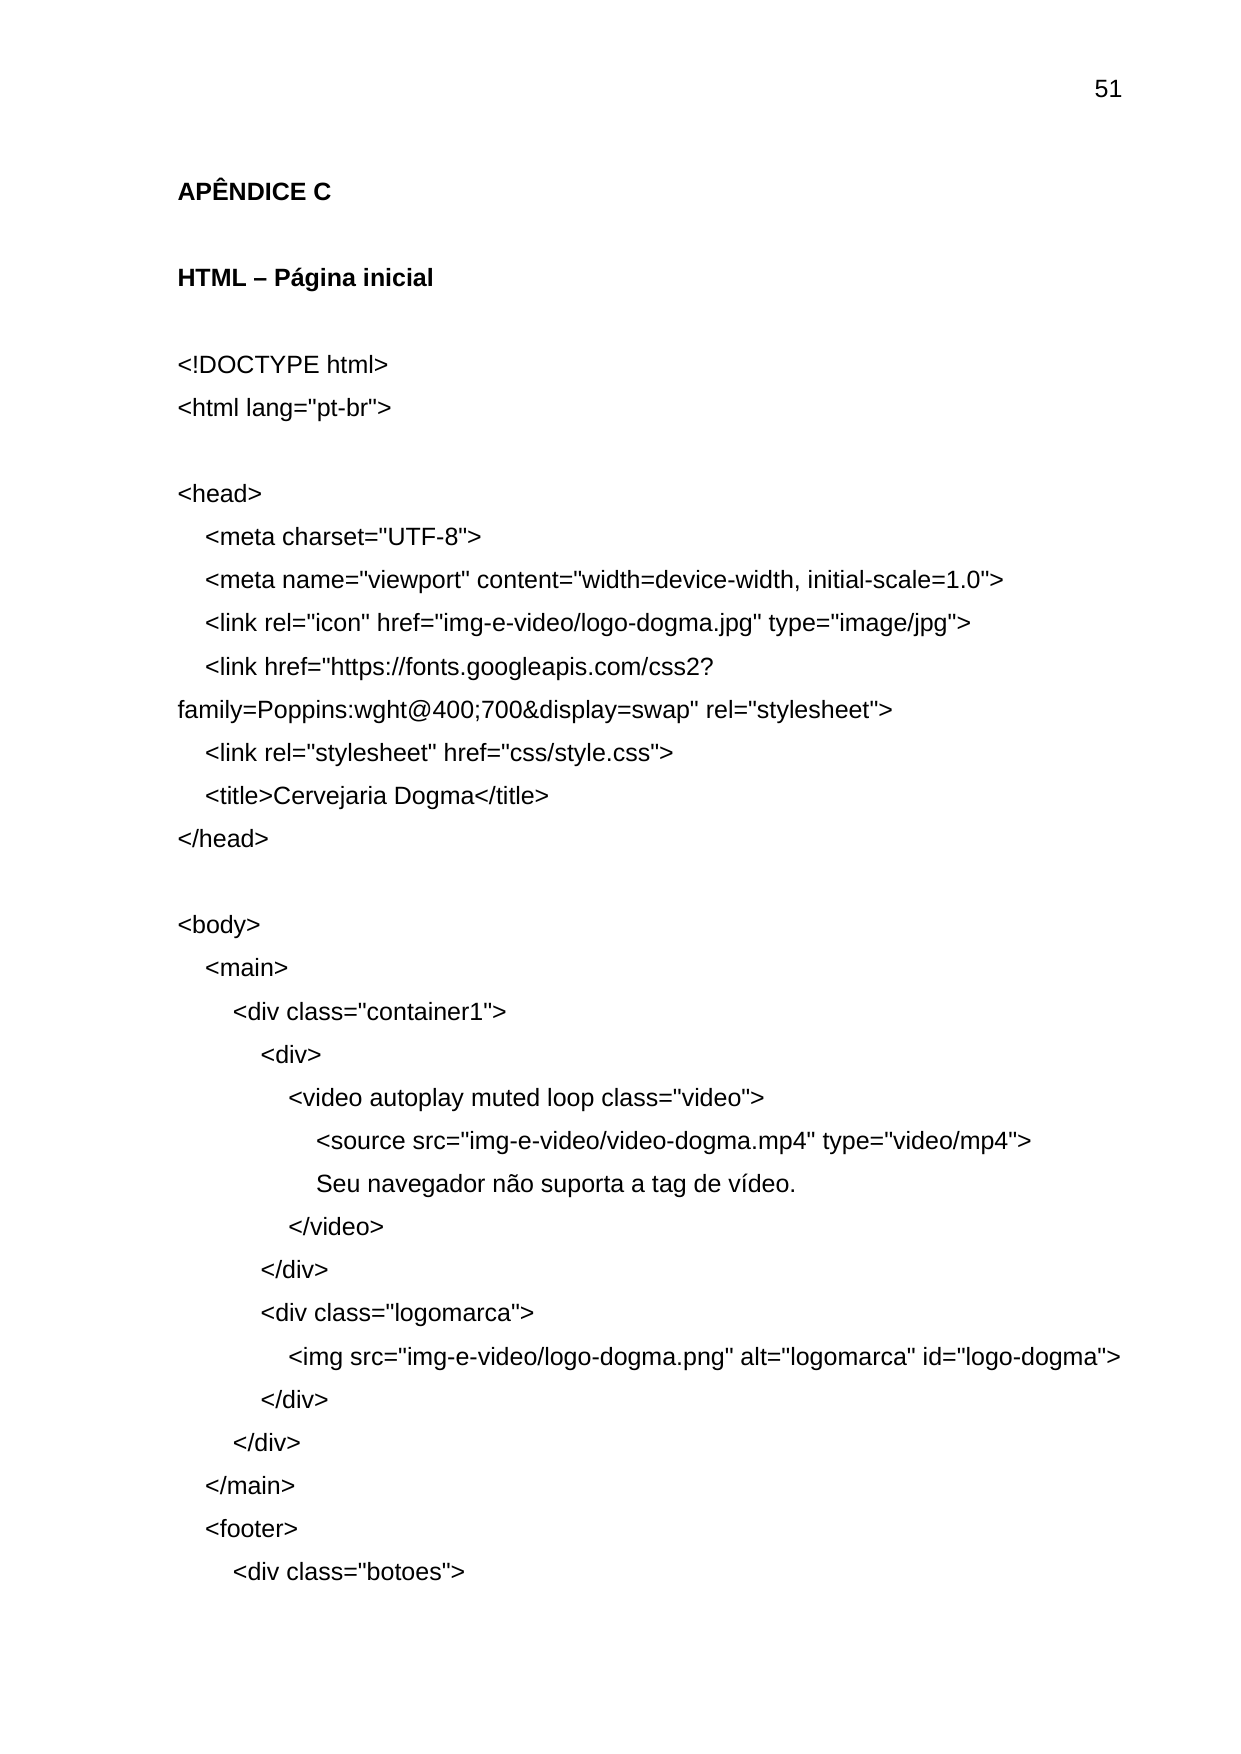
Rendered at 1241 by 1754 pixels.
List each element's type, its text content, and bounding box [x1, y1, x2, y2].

text <source src="img-e-video/video-dogma.mp4" type="video/mp4"> [177, 1126, 1122, 1155]
text <img src="img-e-video/logo-dogma.png" alt="logomarca" id="logo-dogma"> [177, 1342, 1122, 1370]
text <div class="container1"> [177, 997, 1122, 1025]
text <main> [177, 953, 1122, 982]
text <!DOCTYPE html> [177, 350, 1122, 378]
text <title>Cervejaria Dogma</title> [177, 781, 1122, 810]
text </div> [177, 1255, 1122, 1284]
text <link rel="icon" href="img-e-video/logo-dogma.jpg" type="image/jpg"> [177, 608, 1122, 637]
text </div> [177, 1385, 1122, 1413]
text <div class="botoes"> [177, 1557, 1122, 1586]
text <video autoplay muted loop class="video"> [177, 1083, 1122, 1112]
text HTML – Página inicial [177, 263, 1122, 292]
text APÊNDICE C [177, 177, 1122, 206]
text <div> [177, 1040, 1122, 1068]
text <div class="logomarca"> [177, 1298, 1122, 1327]
text <html lang="pt-br"> [177, 393, 1122, 422]
text <meta charset="UTF-8"> [177, 522, 1122, 551]
text </video> [177, 1212, 1122, 1241]
text <footer> [177, 1514, 1122, 1543]
text </main> [177, 1471, 1122, 1500]
text <body> [177, 910, 1122, 939]
text <link rel="stylesheet" href="css/style.css"> [177, 738, 1122, 767]
text Seu navegador não suporta a tag de vídeo. [177, 1169, 1122, 1198]
text </head> [177, 824, 1122, 853]
text </div> [177, 1428, 1122, 1457]
text <meta name="viewport" content="width=device-width, initial-scale=1.0"> [177, 565, 1122, 594]
text <link href="https://fonts.googleapis.com/css2?family=Poppins:wght@400;700&display=swap" rel="stylesheet"> [177, 652, 1122, 723]
text <head> [177, 479, 1122, 508]
